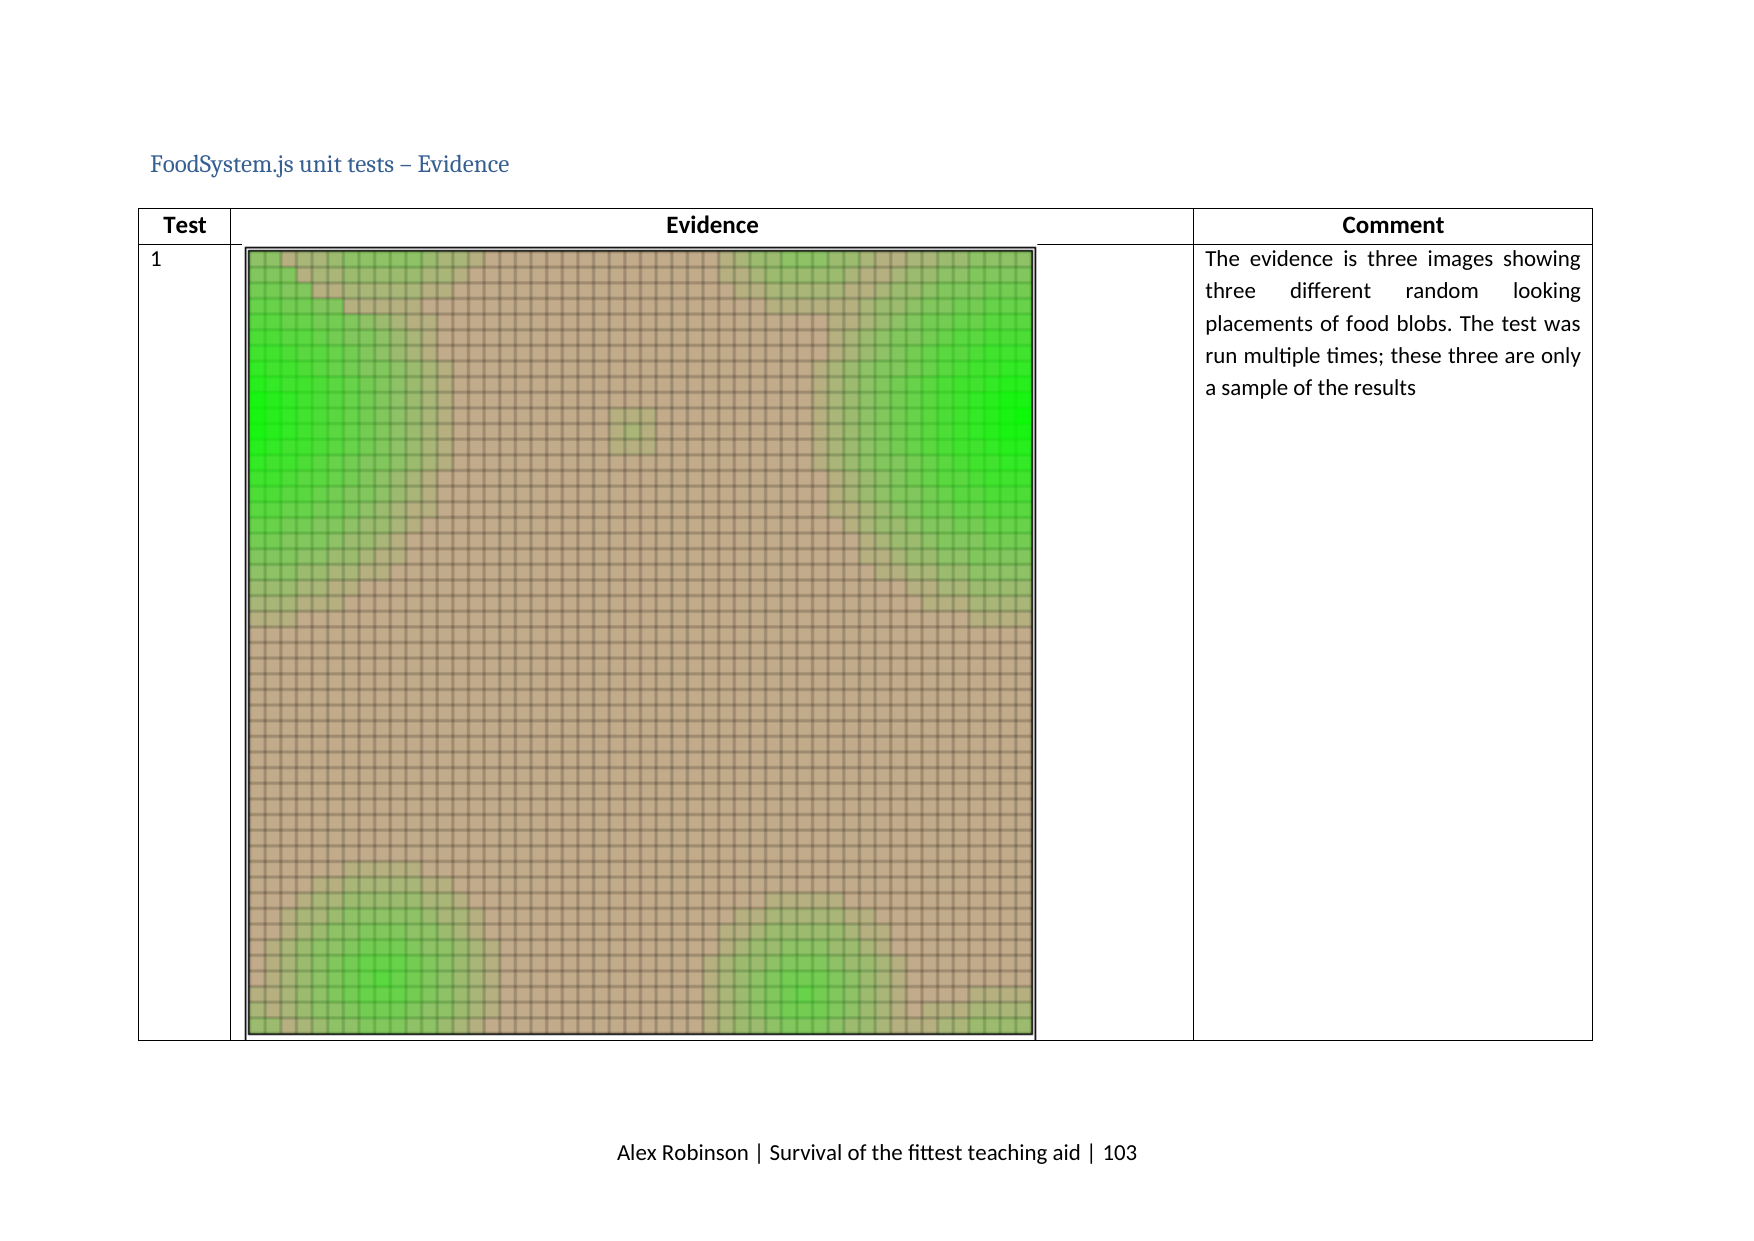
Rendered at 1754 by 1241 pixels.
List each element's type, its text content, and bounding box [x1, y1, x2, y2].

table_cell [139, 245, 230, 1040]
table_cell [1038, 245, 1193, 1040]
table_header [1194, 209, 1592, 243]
picture [242, 244, 1038, 1040]
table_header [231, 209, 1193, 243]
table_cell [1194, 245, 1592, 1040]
subtitle FoodSystem.js unit tests – Evidence [150, 150, 1604, 179]
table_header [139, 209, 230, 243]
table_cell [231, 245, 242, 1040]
